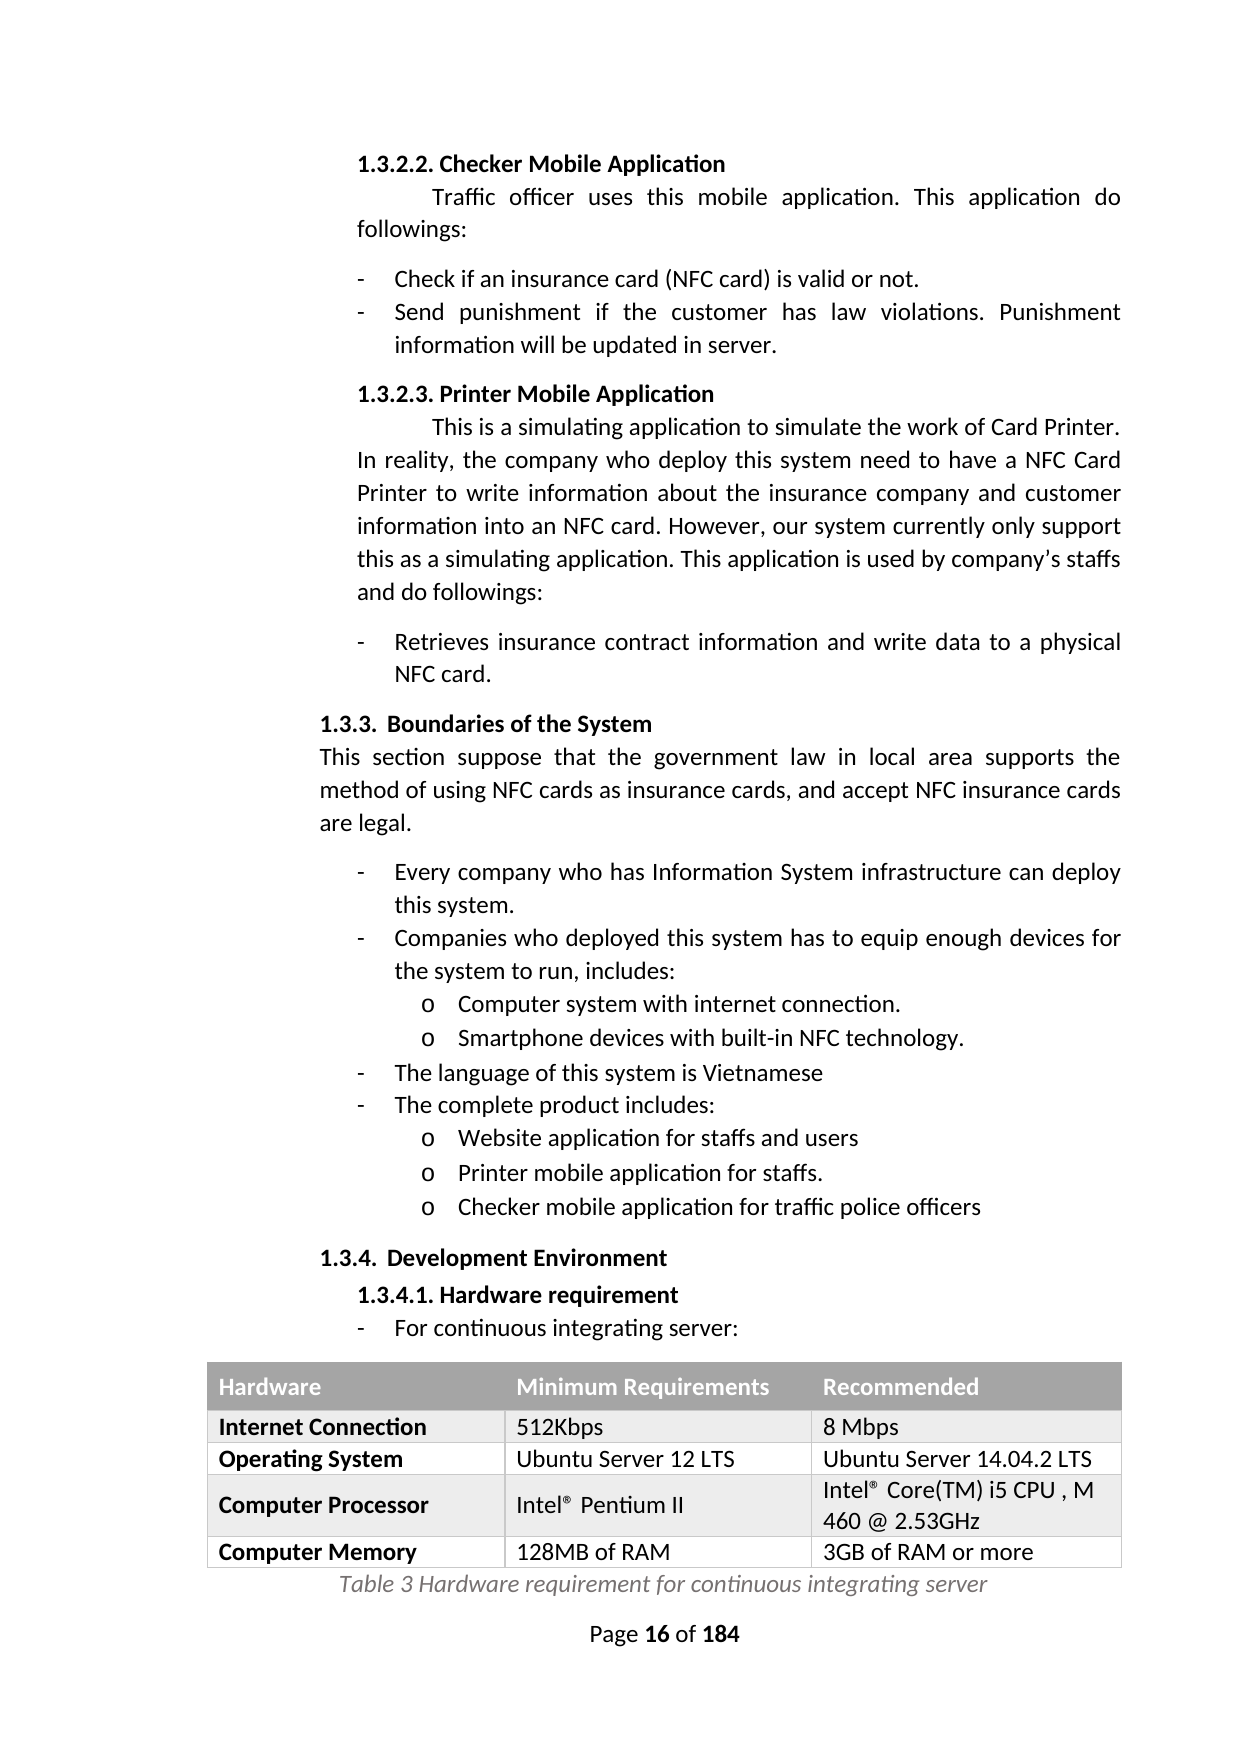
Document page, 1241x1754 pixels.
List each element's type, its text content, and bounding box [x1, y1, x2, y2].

list Retrieves insurance contract information and write data to a physical NFC card. [357, 626, 1122, 689]
table_cell 3GB of RAM or more [812, 1537, 1121, 1567]
list Printer mobile application for staffs. [420, 1157, 1122, 1188]
subtitle Development Environment [319, 1242, 1122, 1272]
table_cell Computer Memory [208, 1537, 504, 1567]
list Send punishment if the customer has law violations. Punishment information will be updated in server. [357, 296, 1122, 359]
list Smartphone devices with built-in NFC technology. [420, 1022, 1122, 1054]
subtitle Printer Mobile Application [357, 378, 1122, 409]
table_cell Computer Processor [208, 1475, 504, 1536]
table_cell 128MB of RAM [506, 1537, 811, 1567]
table_header Hardware [208, 1363, 504, 1410]
list The language of this system is Vietnamese [357, 1057, 1122, 1087]
subtitle Checker Mobile Application [357, 148, 1122, 178]
list Every company who has Information System infrastructure can deploy this system. [357, 856, 1122, 920]
list Website application for staffs and users [420, 1122, 1122, 1154]
text Traffic officer uses this mobile application. This application do followings: [357, 181, 1122, 244]
list Computer system with internet connection. [420, 988, 1122, 1020]
table_cell Ubuntu Server 12 LTS [506, 1443, 811, 1473]
text This section suppose that the government law in local area supports the method of using NFC cards as insurance cards, and accept NFC insurance cards are legal. [319, 741, 1122, 837]
subtitle Boundaries of the System [319, 708, 1122, 739]
subtitle Hardware requirement [357, 1279, 1122, 1309]
table_cell Internet Connection [208, 1411, 504, 1442]
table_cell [812, 1475, 1121, 1536]
table_cell Intel® Pentium II [506, 1475, 811, 1536]
table_cell Operating System [208, 1443, 504, 1473]
list Companies who deployed this system has to equip enough devices for the system to run, includes: [357, 922, 1122, 986]
text This is a simulating application to simulate the work of Card Printer. In reality, the company who deploy this system need to have a NFC Card Printer to write information about the insurance company and customer information into an NFC card. However, our system currently only support this as a simulating application. This application is used by company’s staffs and do followings: [357, 411, 1122, 607]
table_header Recommended [812, 1363, 1121, 1410]
table_header Minimum Requirements [506, 1363, 811, 1410]
table_cell 512Kbps [506, 1411, 811, 1442]
list For continuous integrating server: [357, 1312, 1122, 1342]
list Checker mobile application for traffic police officers [420, 1191, 1122, 1223]
table_cell Ubuntu Server 14.04.2 LTS [812, 1443, 1121, 1473]
list Check if an insurance card (NFC card) is valid or not. [357, 263, 1122, 294]
table_cell 8 Mbps [812, 1411, 1121, 1442]
list The complete product includes: [357, 1089, 1122, 1120]
